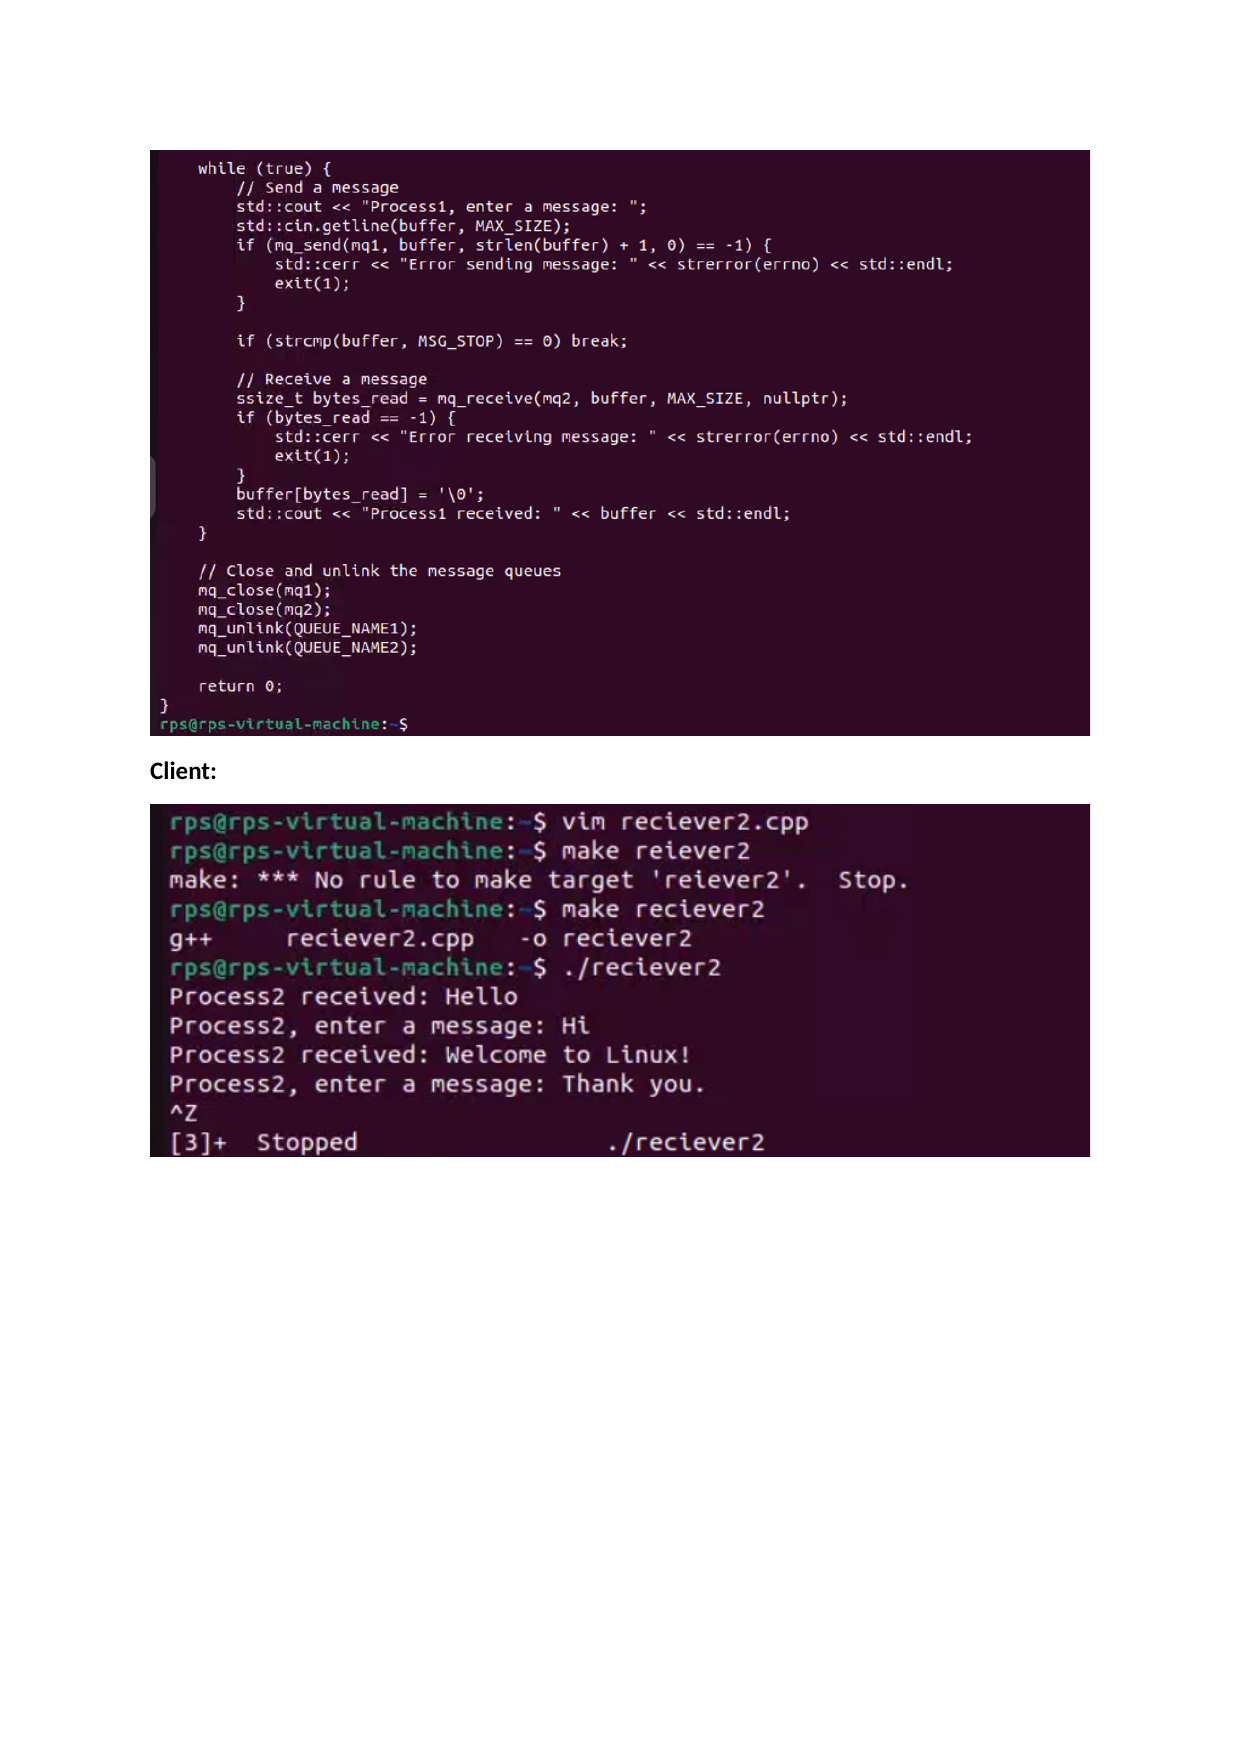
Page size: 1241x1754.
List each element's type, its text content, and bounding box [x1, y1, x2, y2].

picture [150, 804, 1091, 1157]
text Client: [150, 755, 1090, 785]
picture [150, 150, 1091, 736]
